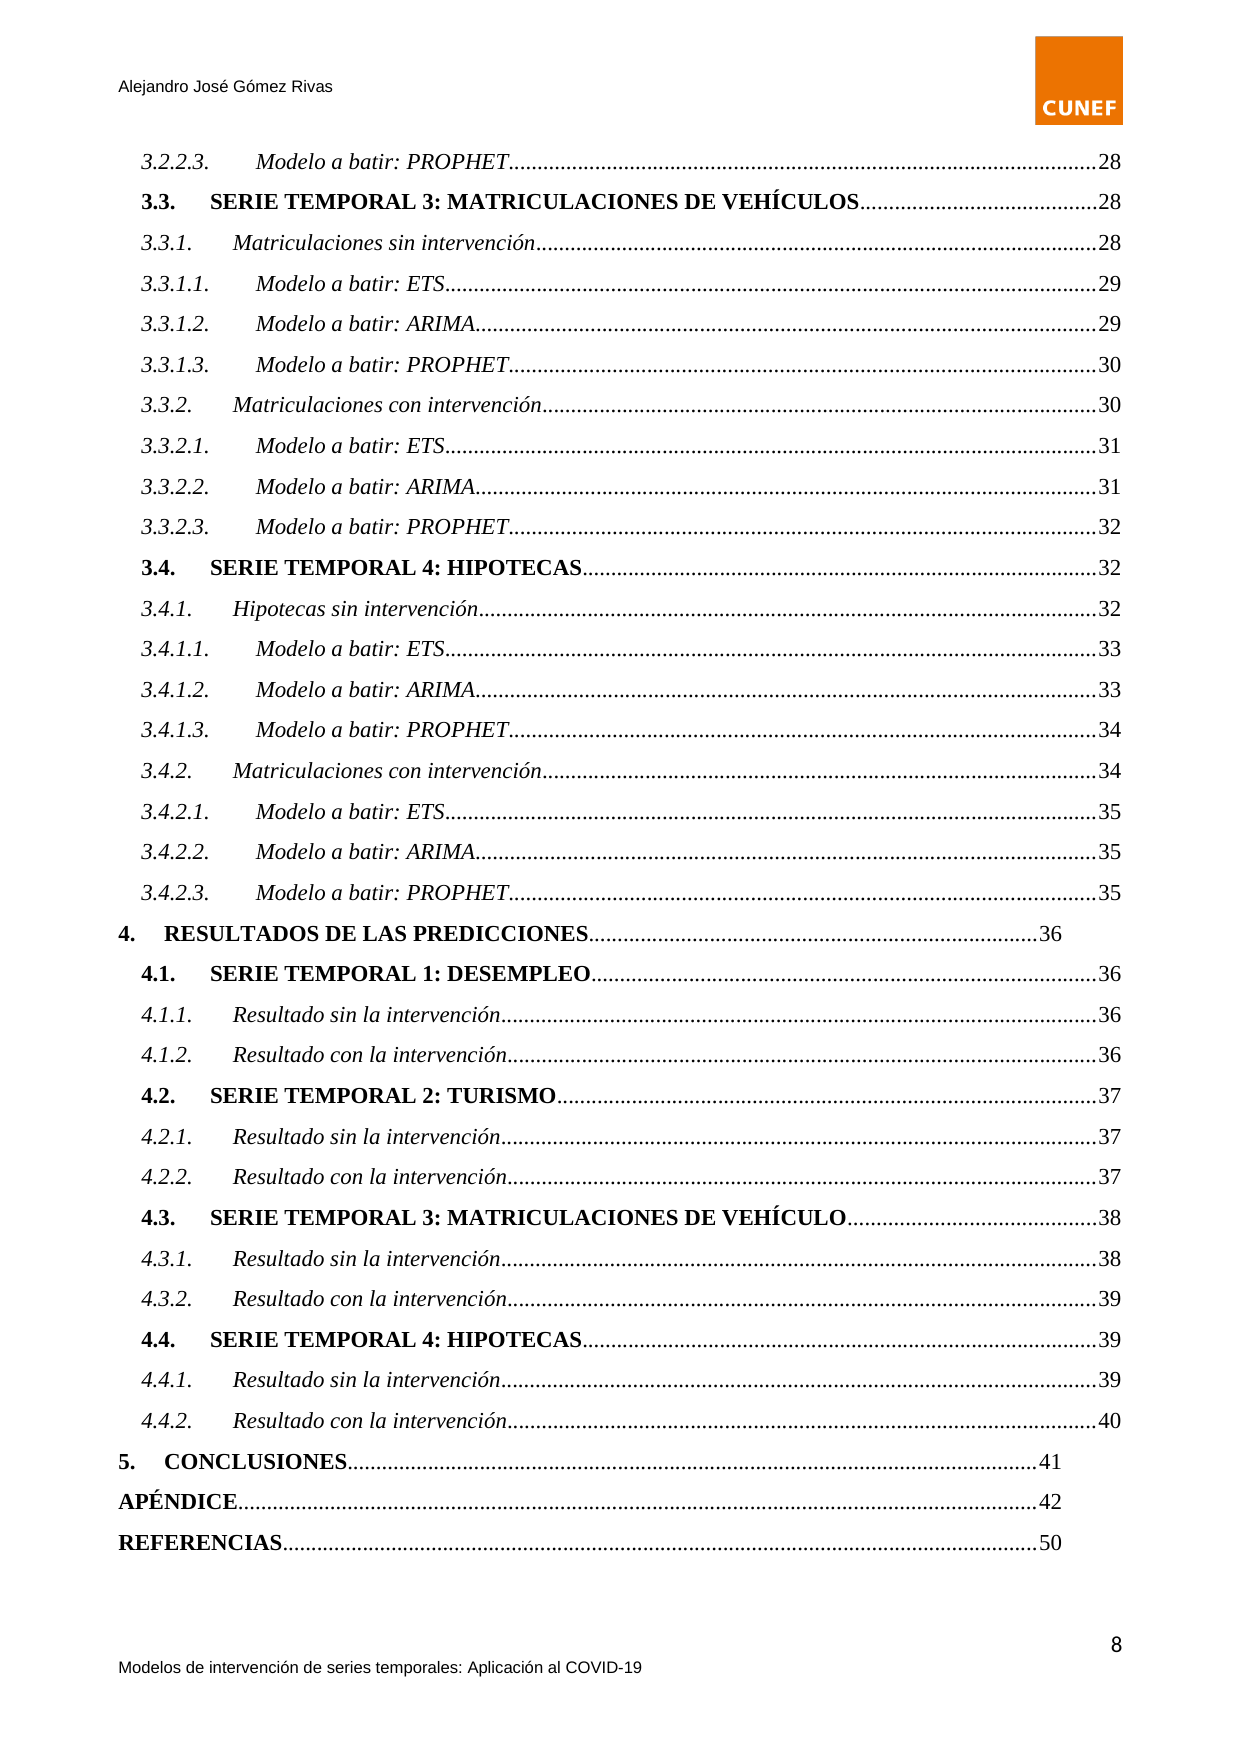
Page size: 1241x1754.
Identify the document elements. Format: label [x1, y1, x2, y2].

picture [1026, 31, 1130, 129]
